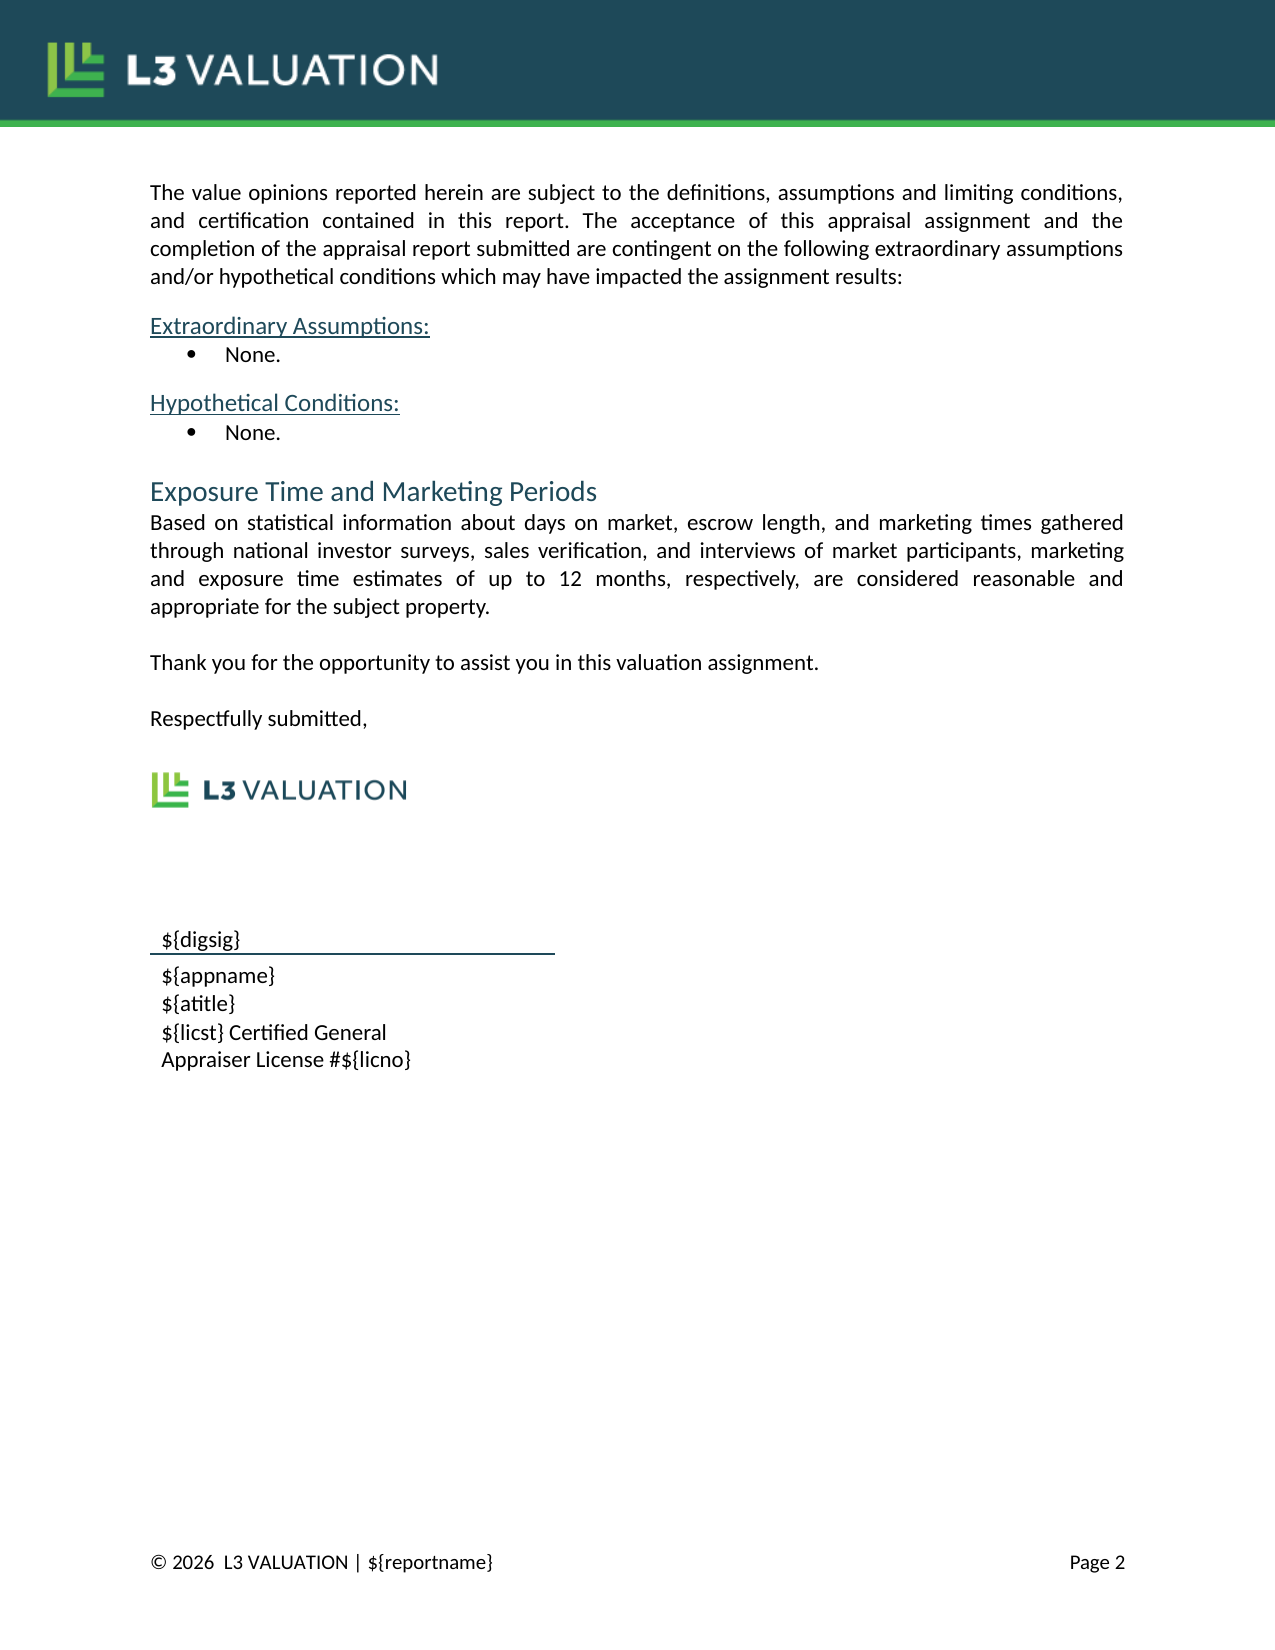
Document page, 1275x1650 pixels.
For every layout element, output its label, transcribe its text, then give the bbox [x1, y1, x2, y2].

text Thank you for the opportunity to assist you in this valuation assignment. [150, 648, 1125, 677]
subtitle Hypothetical Conditions: [150, 389, 1125, 418]
picture [140, 760, 417, 819]
text Based on statistical information about days on market, escrow length, and marketing times gathered through national investor surveys, sales verification, and interviews of market participants, marketing and exposure time estimates of up to 12 months, respectively, are considered reasonable and appropriate for the subject property. [150, 508, 1125, 621]
text Respectfully submitted, [150, 704, 1125, 733]
list None. [187, 340, 1125, 368]
text The value opinions reported herein are subject to the definitions, assumptions and limiting conditions, and certification contained in this report. The acceptance of this appraisal assignment and the completion of the appraisal report submitted are contingent on the following extraordinary assumptions and/or hypothetical conditions which may have impacted the assignment results: [150, 178, 1125, 290]
picture [0, 0, 1275, 127]
subtitle Extraordinary Assumptions: [150, 311, 1125, 340]
table_cell ${appname} ${atitle} ${licst} Certified General Appraiser License #${licno} [150, 955, 555, 1074]
list None. [187, 418, 1125, 446]
table_header ${digsig} [150, 846, 555, 953]
text Exposure Time and Marketing Periods [150, 473, 1125, 508]
